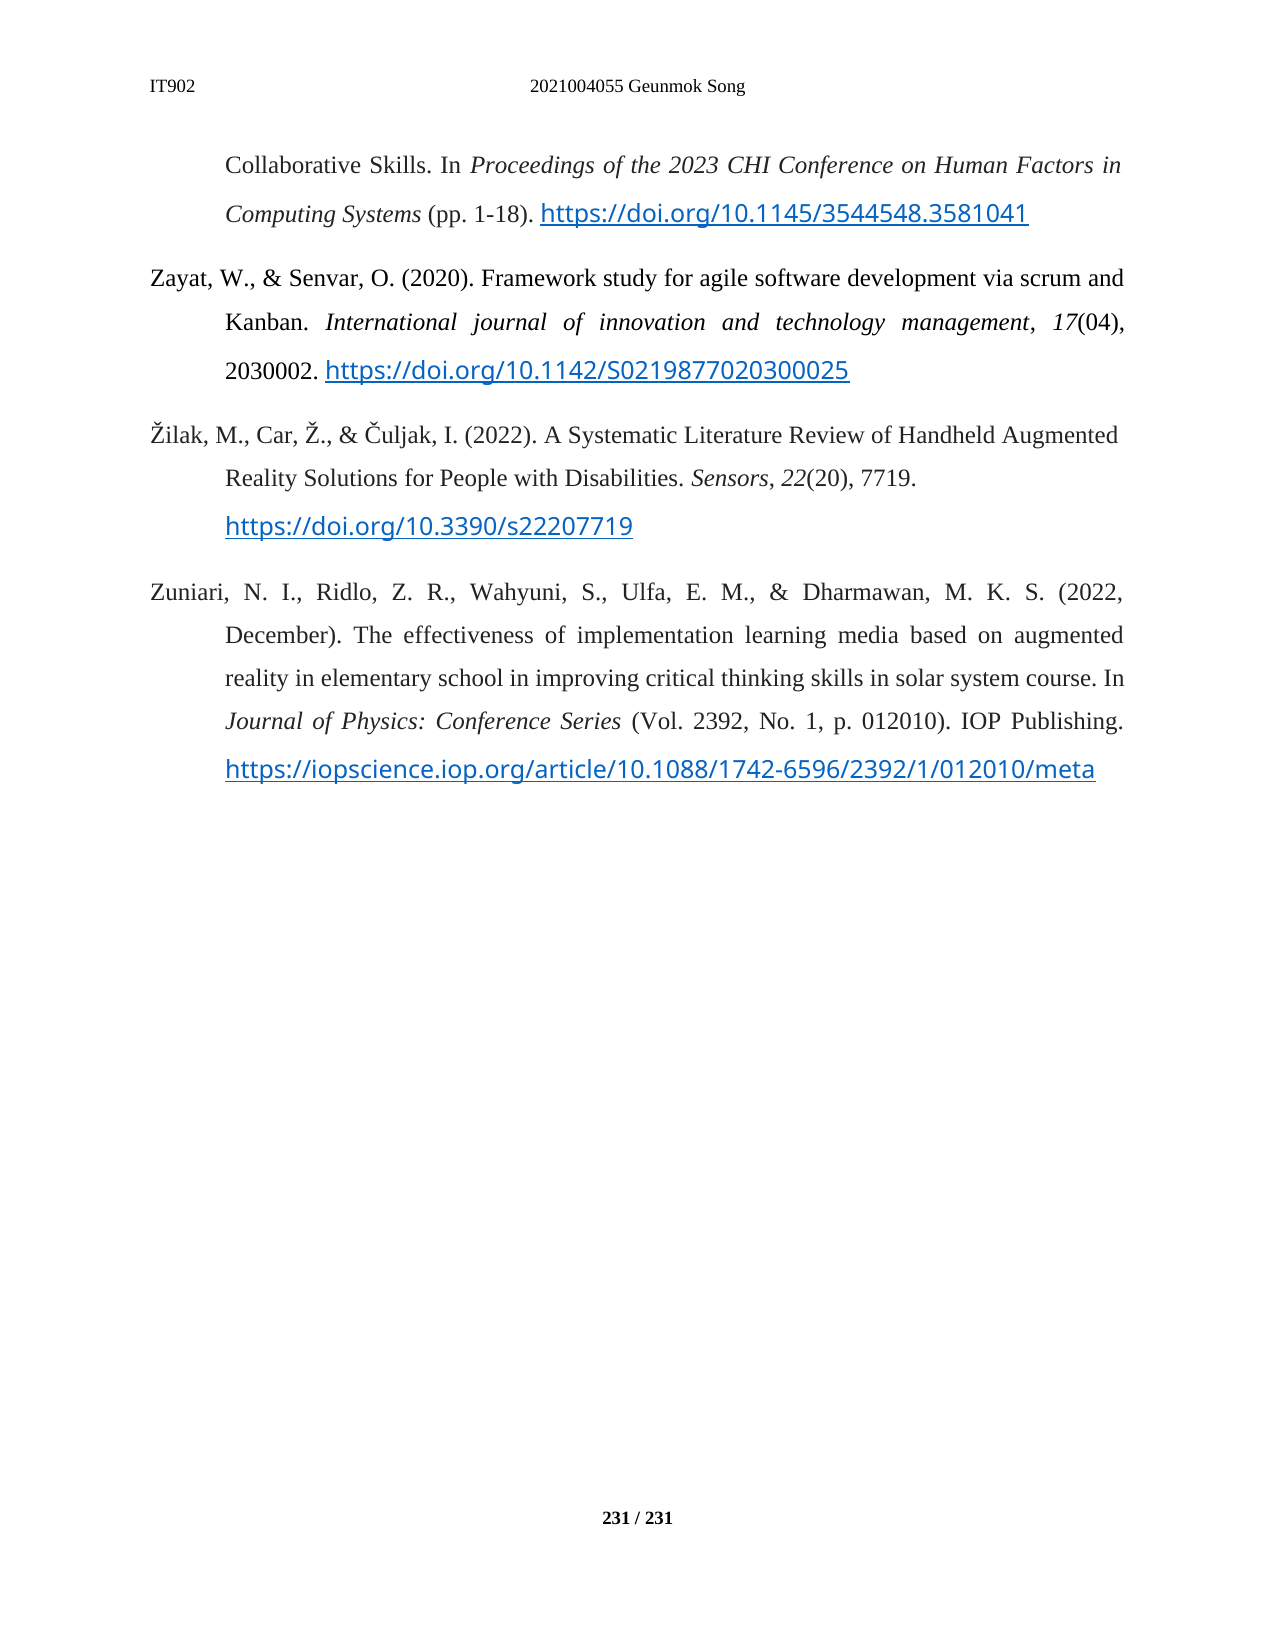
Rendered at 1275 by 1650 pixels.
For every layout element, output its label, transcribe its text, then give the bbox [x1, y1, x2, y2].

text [150, 150, 1125, 230]
text Zuniari, N. I., Ridlo, Z. R., Wahyuni, S., Ulfa, E. M., & Dharmawan, M. K. S. (2022, December). The effectiveness of implementation learning media based on augmented reality in elementary school in improving critical thinking skills in solar system course. In Journal of Physics: Conference Series (Vol. 2392, No. 1, p. 012010). IOP Publishing. https://iopscience.iop.org/article/10.1088/1742-6596/2392/1/012010/meta [150, 577, 1125, 786]
text Žilak, M., Car, Ž., & Čuljak, I. (2022). A Systematic Literature Review of Handheld Augmented Reality Solutions for People with Disabilities. Sensors, 22(20), 7719. https://doi.org/10.3390/s22207719 [150, 420, 1125, 543]
text Zayat, W., & Senvar, O. (2020). Framework study for agile software development via scrum and Kanban. International journal of innovation and technology management, 17(04), 2030002. https://doi.org/10.1142/S0219877020300025 [150, 263, 1125, 386]
